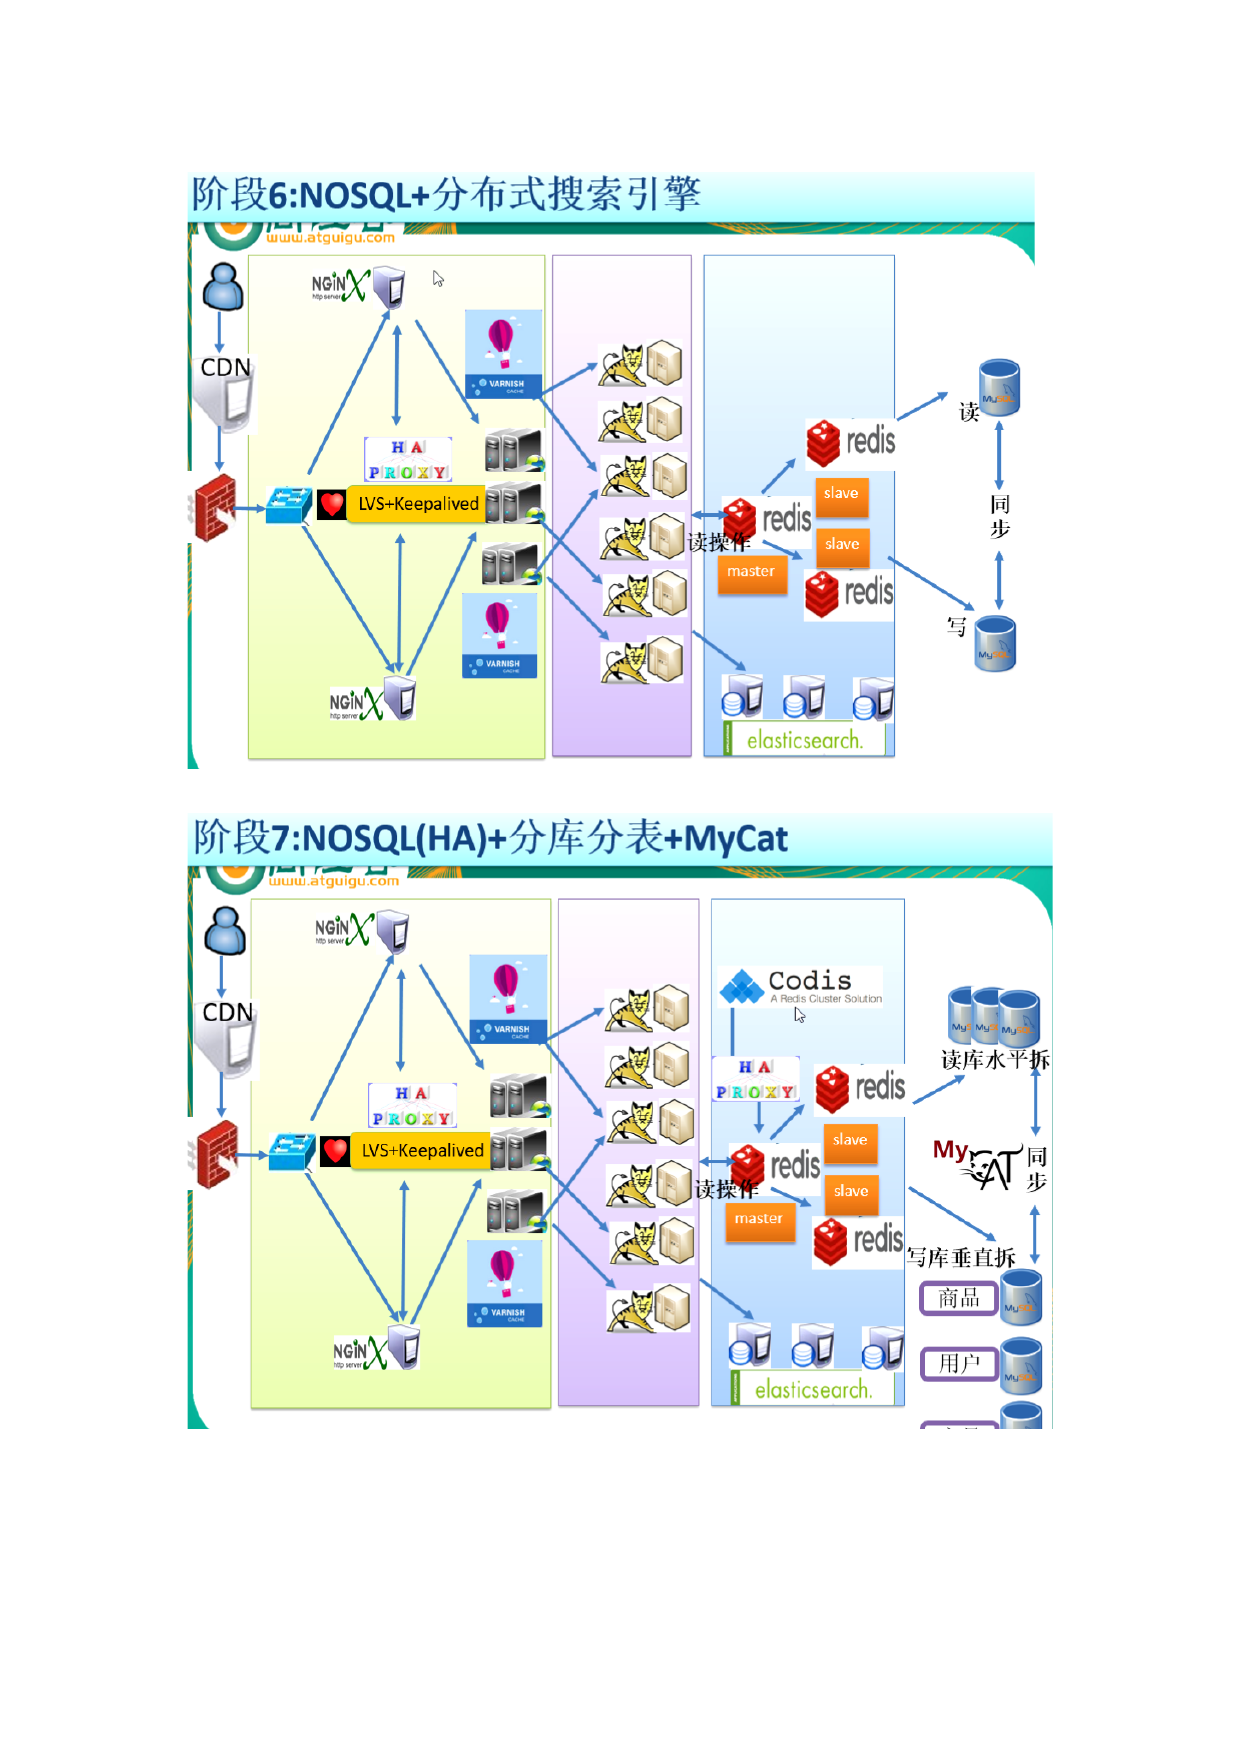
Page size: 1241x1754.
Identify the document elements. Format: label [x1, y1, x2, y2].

picture [187, 813, 1053, 1429]
picture [187, 172, 1035, 769]
